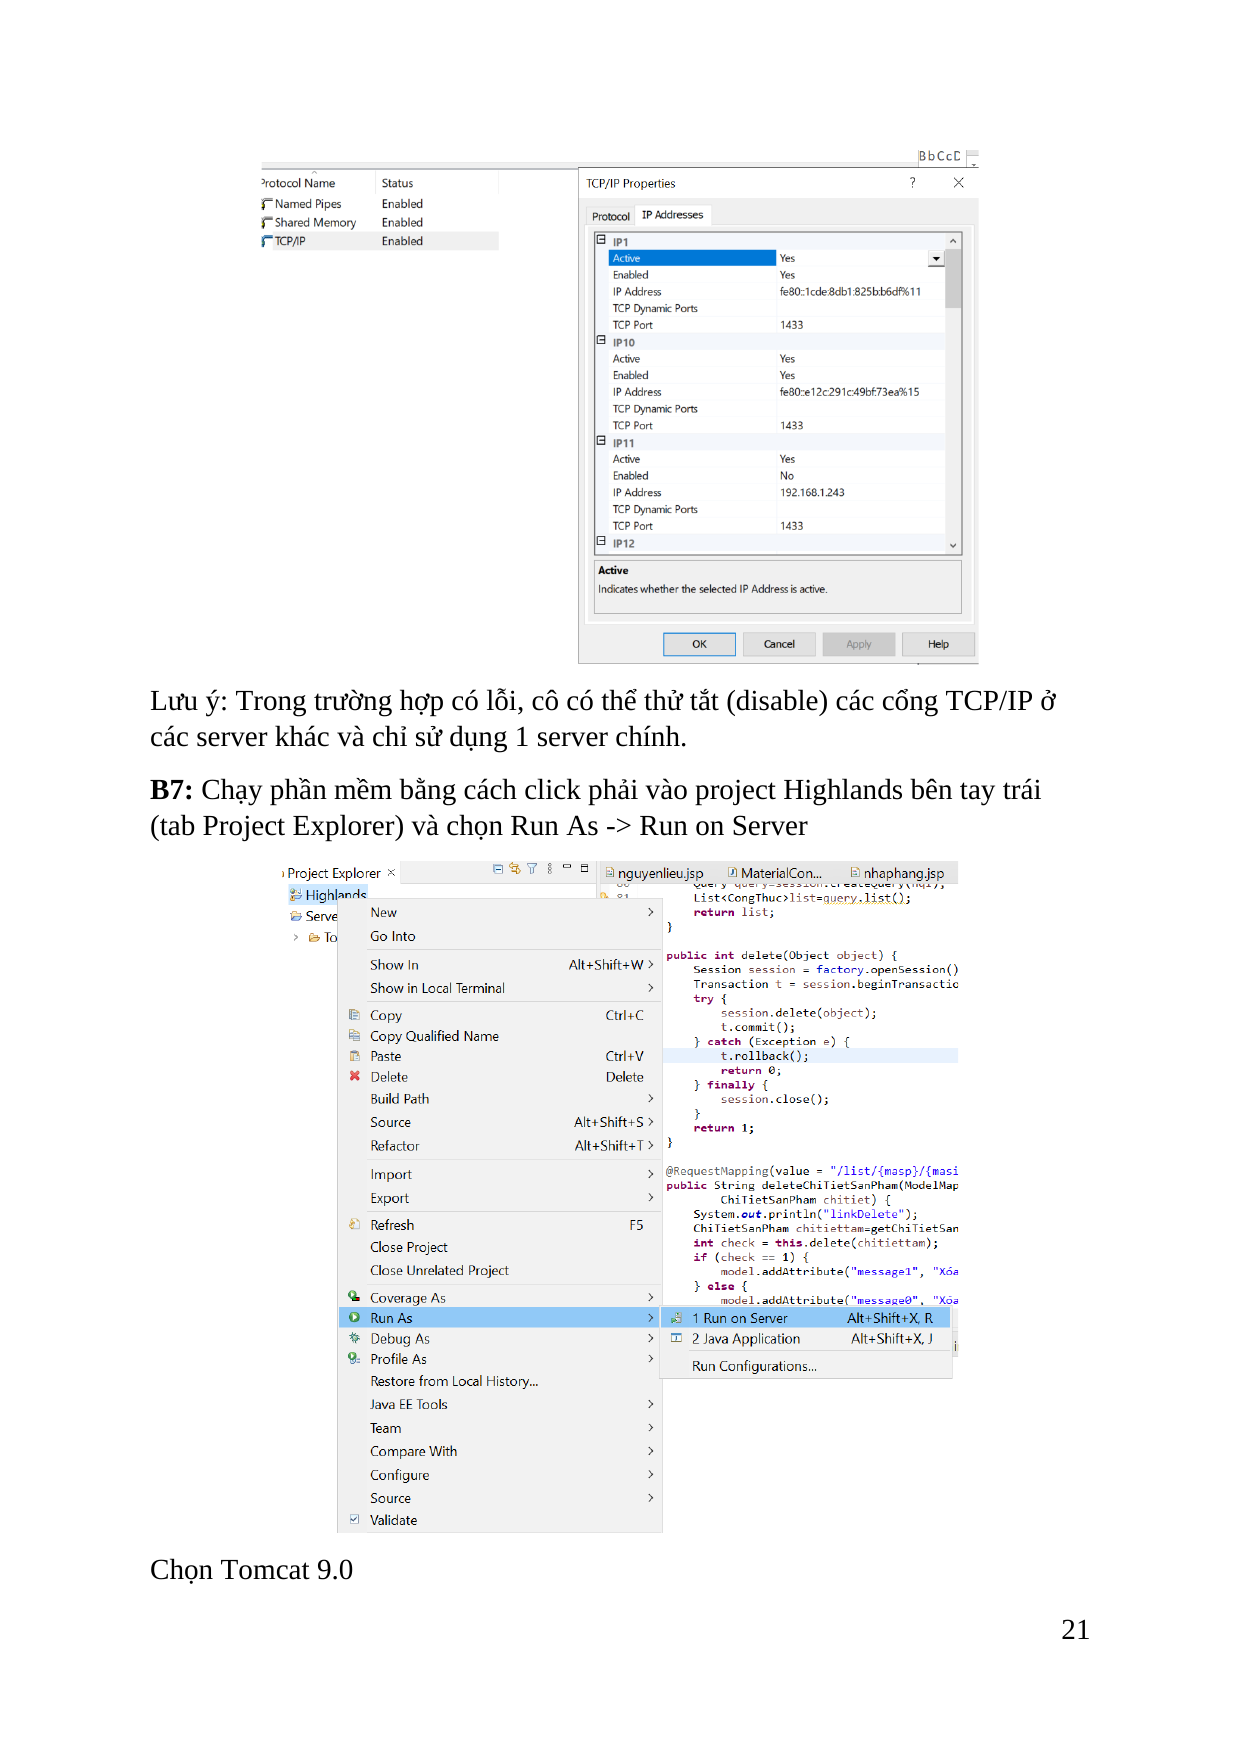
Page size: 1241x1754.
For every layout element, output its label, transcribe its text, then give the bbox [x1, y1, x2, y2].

picture [282, 861, 959, 1533]
text Chọn Tomcat 9.0 [150, 1552, 1090, 1586]
picture [261, 150, 979, 665]
text B7: Chạy phần mềm bằng cách click phải vào project Highlands bên tay trái (tab Project Explorer) và chọn Run As -> Run on Server [150, 772, 1090, 842]
text Lưu ý: Trong trường hợp có lỗi, cô có thể thử tắt (disable) các cổng TCP/IP ở các server khác và chỉ sử dụng 1 server chính. [150, 683, 1090, 753]
